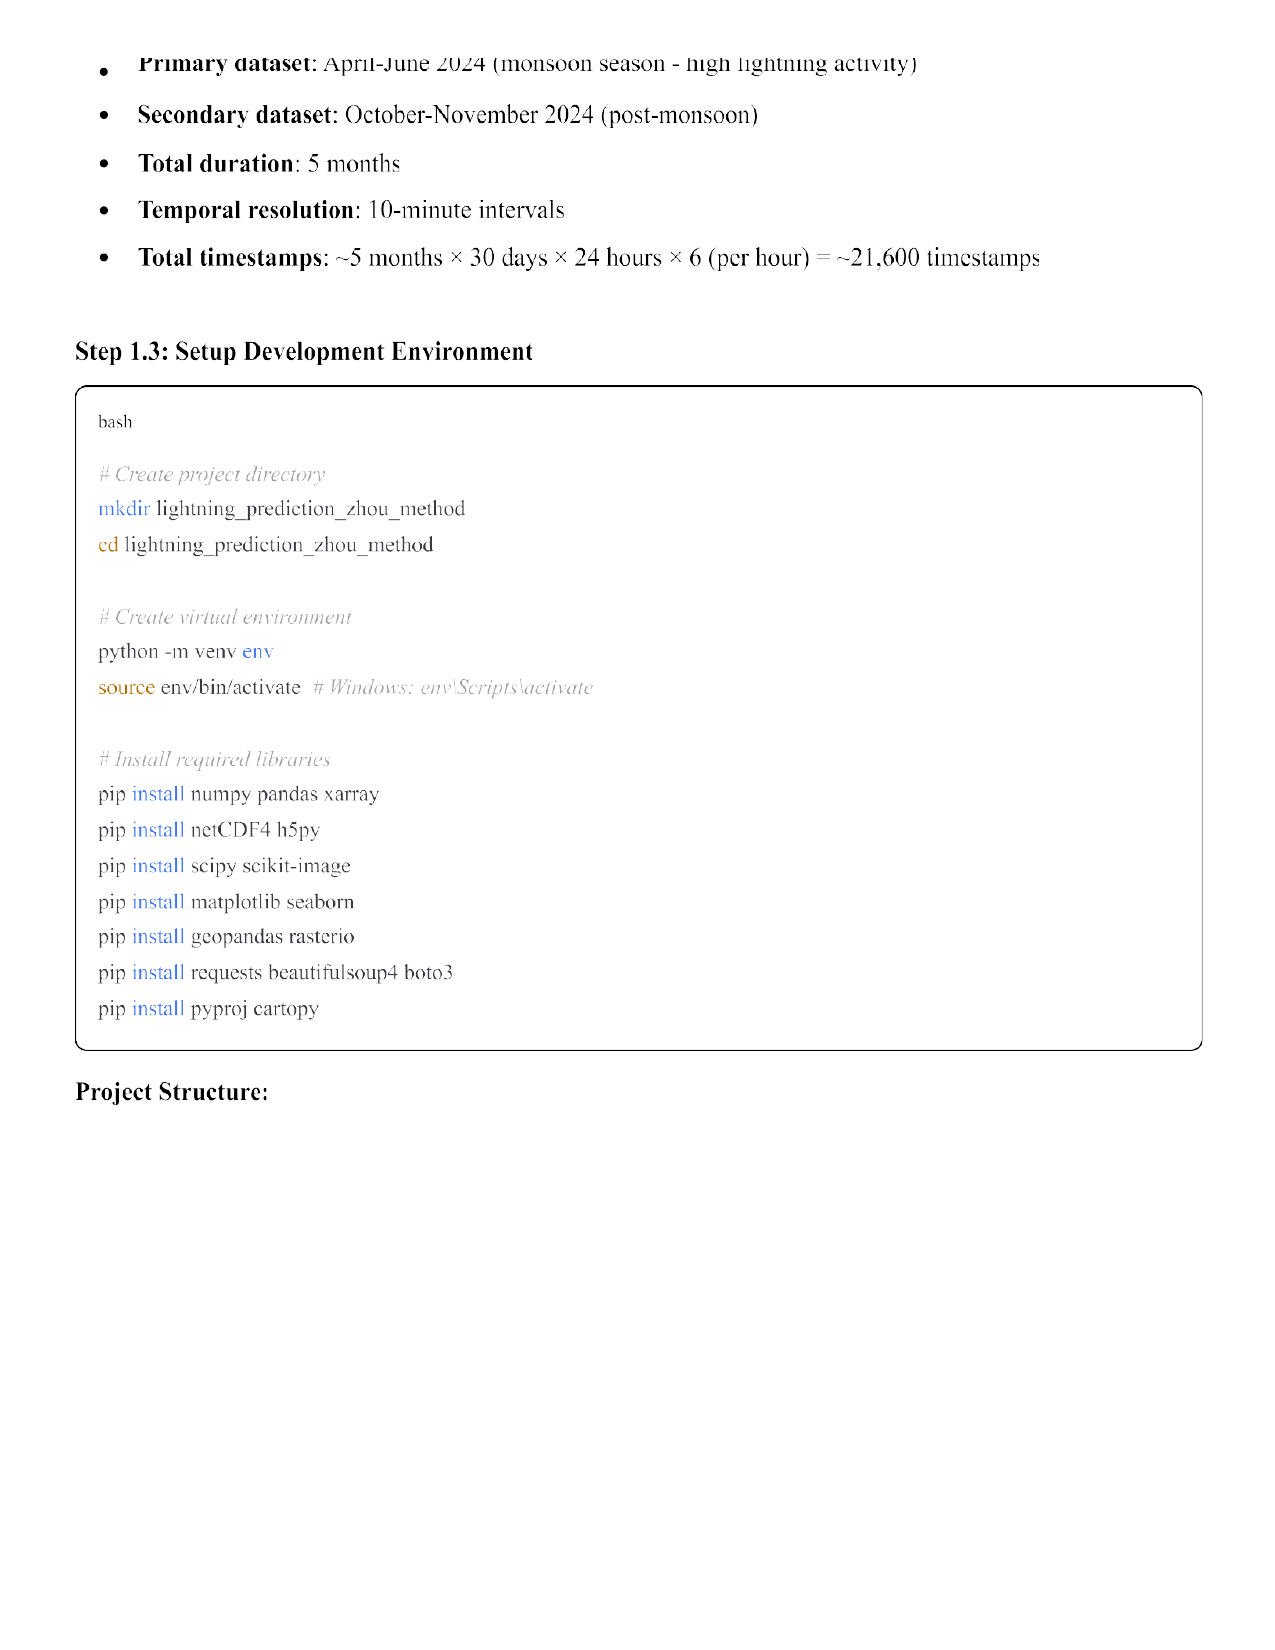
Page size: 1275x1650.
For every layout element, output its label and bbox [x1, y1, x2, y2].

picture [672, 58, 916, 76]
picture [75, 385, 1203, 1051]
picture [138, 200, 359, 223]
picture [75, 1082, 267, 1105]
picture [370, 200, 564, 218]
picture [138, 104, 757, 128]
picture [138, 247, 1039, 271]
picture [76, 341, 533, 365]
picture [138, 153, 400, 172]
picture [138, 58, 665, 76]
